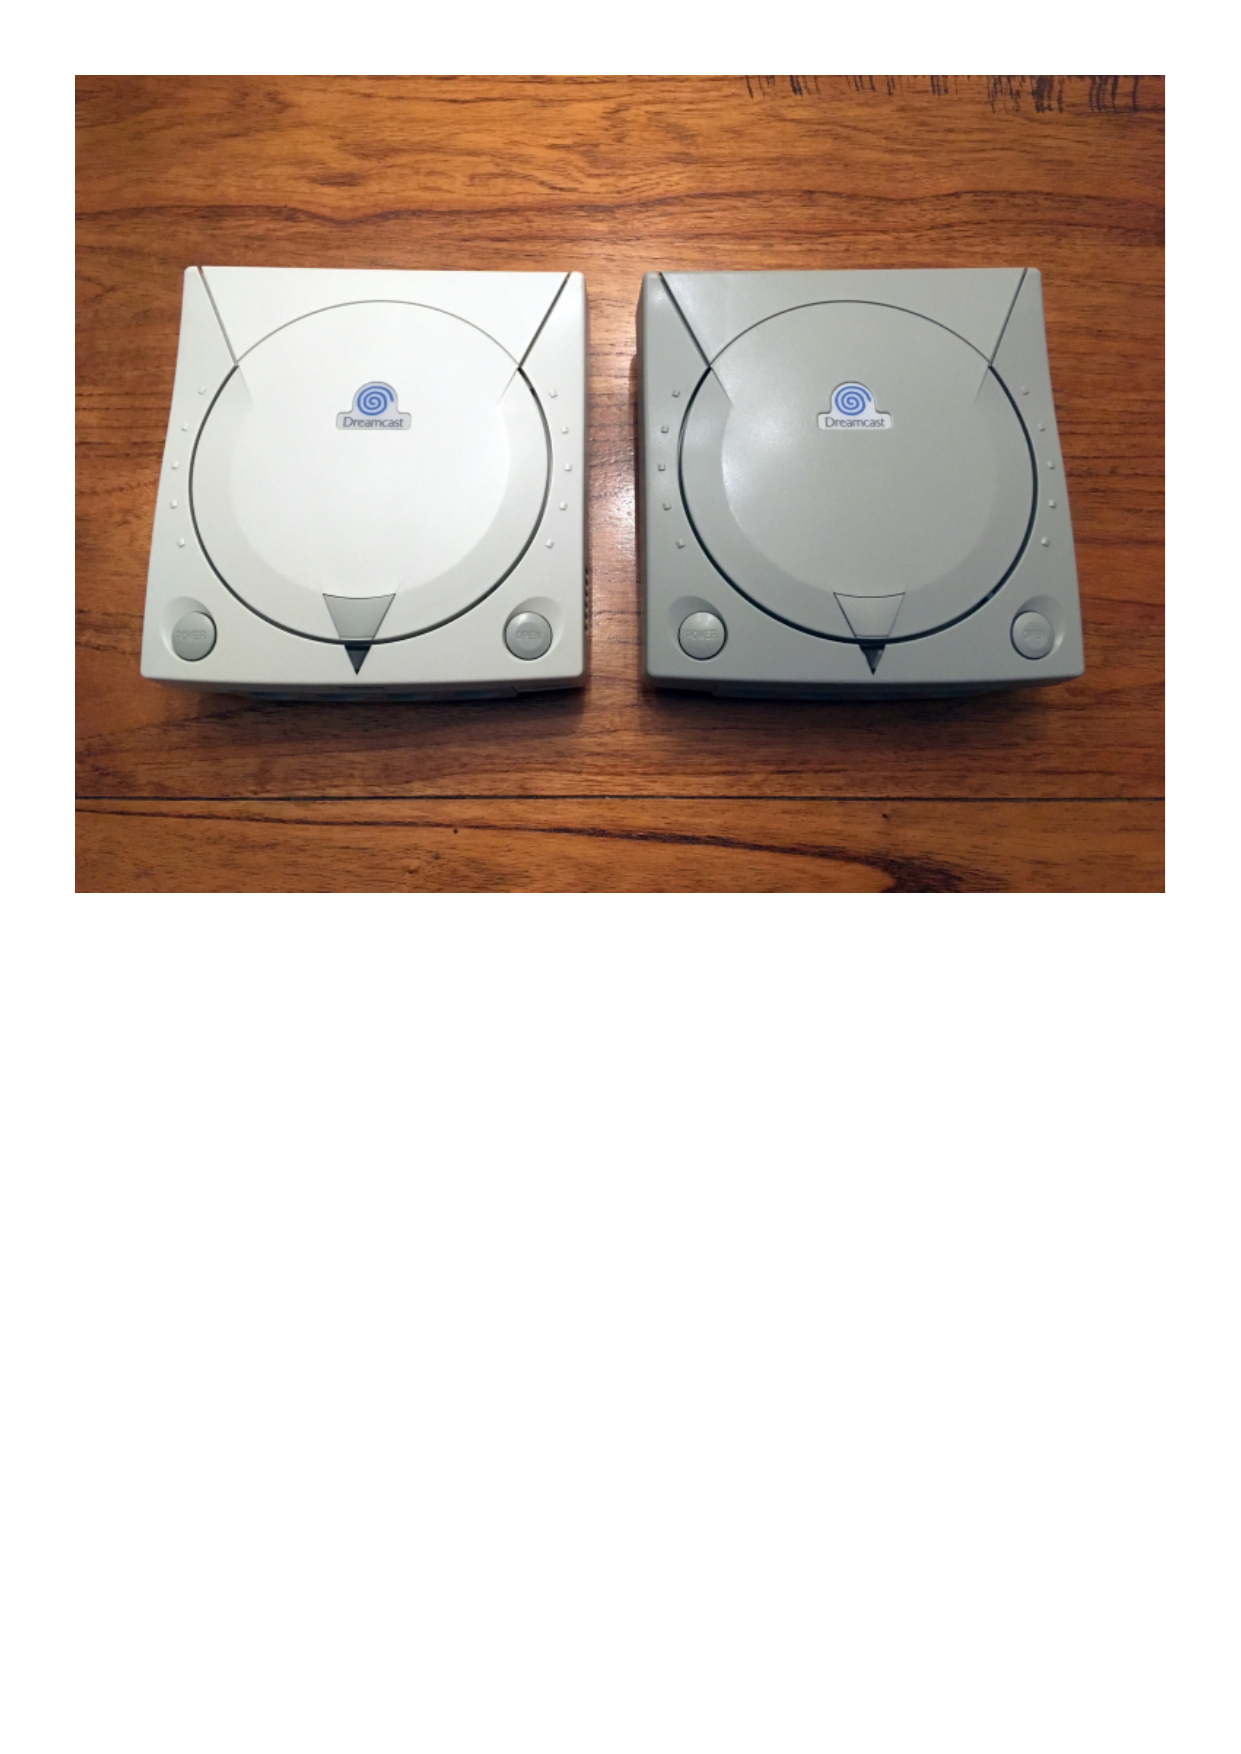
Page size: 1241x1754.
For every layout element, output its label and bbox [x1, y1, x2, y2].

picture [75, 75, 1166, 893]
